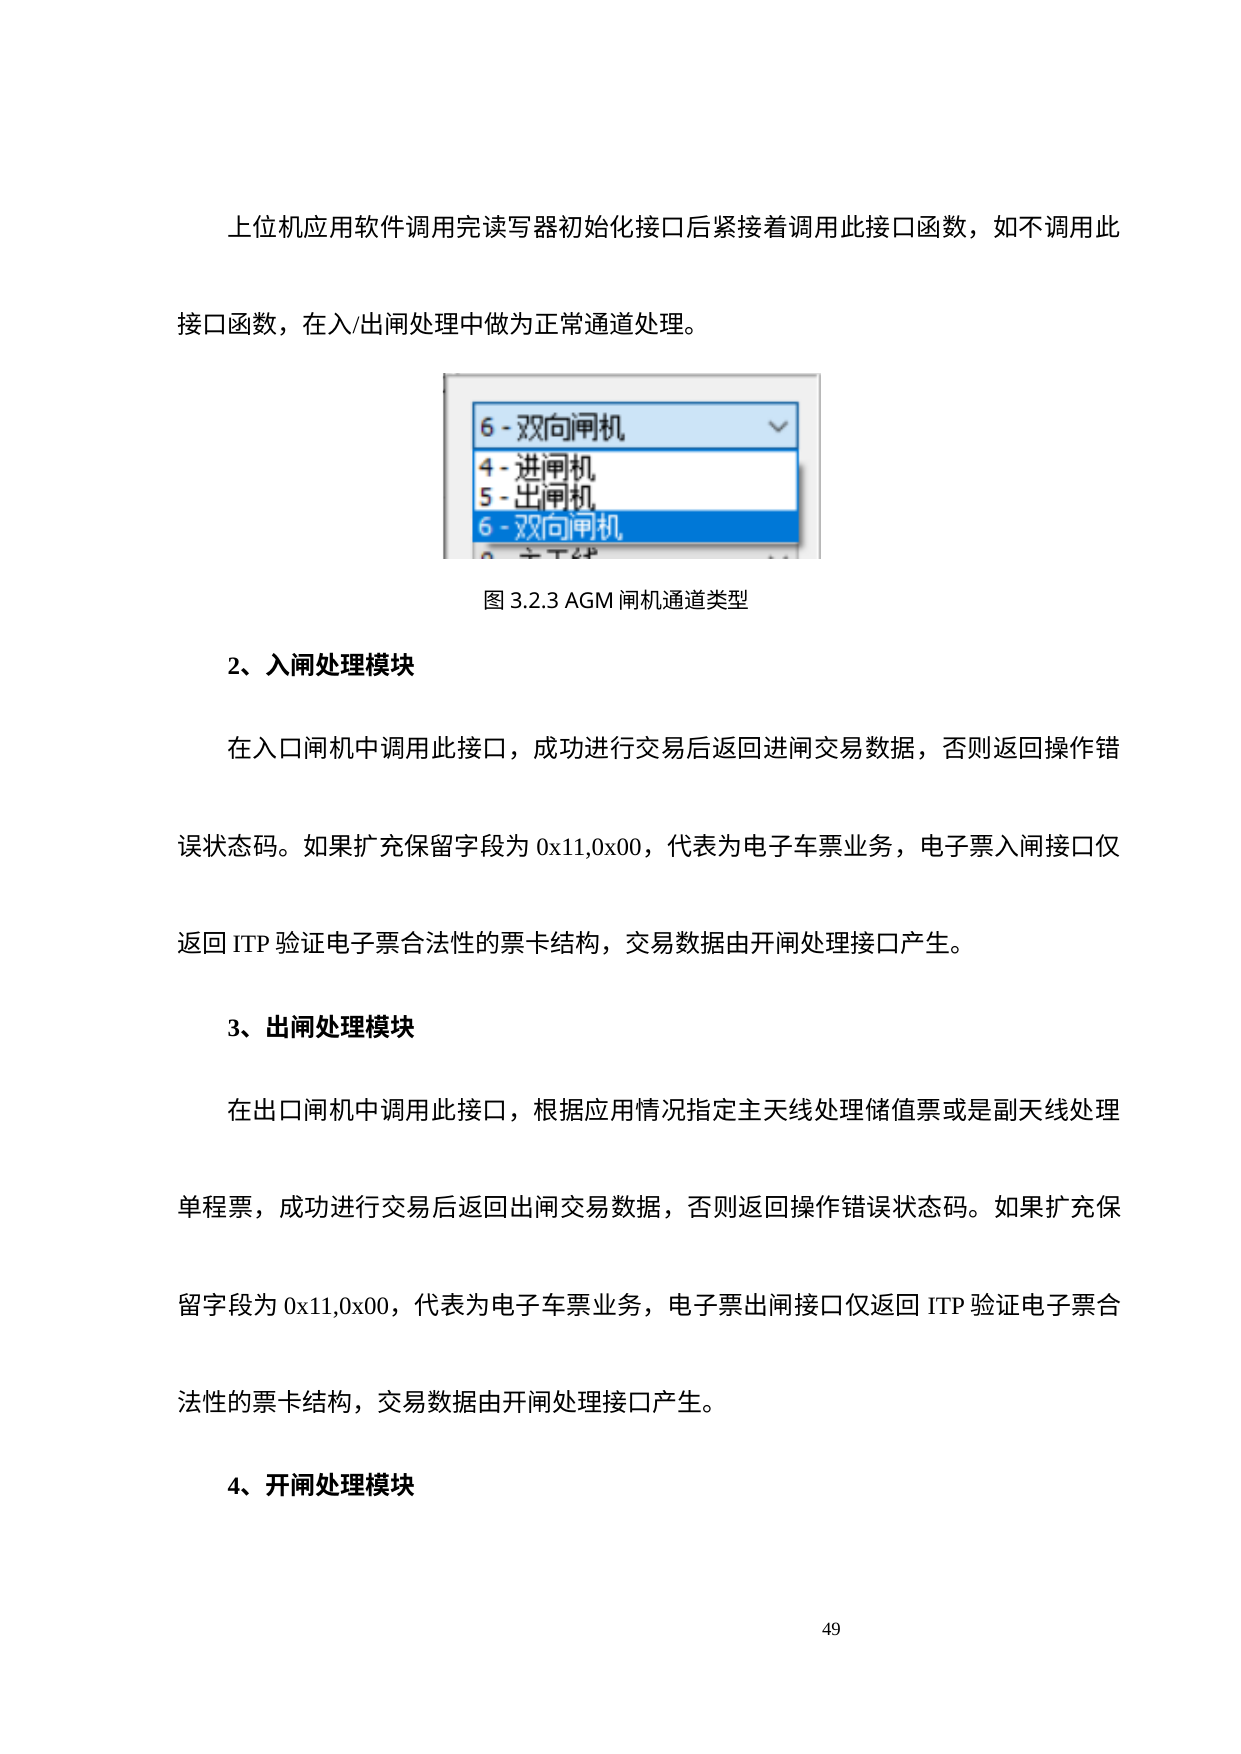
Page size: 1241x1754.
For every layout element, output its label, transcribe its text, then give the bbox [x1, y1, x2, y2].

text 图3.2.3 AGM闸机通道类型 [177, 583, 1122, 616]
text 2、入闸处理模块 [177, 631, 1122, 696]
picture [442, 373, 821, 559]
text 在入口闸机中调用此接口，成功进行交易后返回进闸交易数据，否则返回操作错误状态码。如果扩充保留字段为0x11,0x00，代表为电子车票业务，电子票入闸接口仅返回ITP验证电子票合法性的票卡结构，交易数据由开闸处理接口产生。 [177, 714, 1122, 974]
text 3、出闸处理模块 [177, 993, 1122, 1058]
text 上位机应用软件调用完读写器初始化接口后紧接着调用此接口函数，如不调用此接口函数，在入/出闸处理中做为正常通道处理。 [177, 193, 1122, 356]
text 4、开闸处理模块 [177, 1451, 1122, 1516]
text 在出口闸机中调用此接口，根据应用情况指定主天线处理储值票或是副天线处理单程票，成功进行交易后返回出闸交易数据，否则返回操作错误状态码。如果扩充保留字段为0x11,0x00，代表为电子车票业务，电子票出闸接口仅返回ITP验证电子票合法性的票卡结构，交易数据由开闸处理接口产生。 [177, 1076, 1122, 1433]
